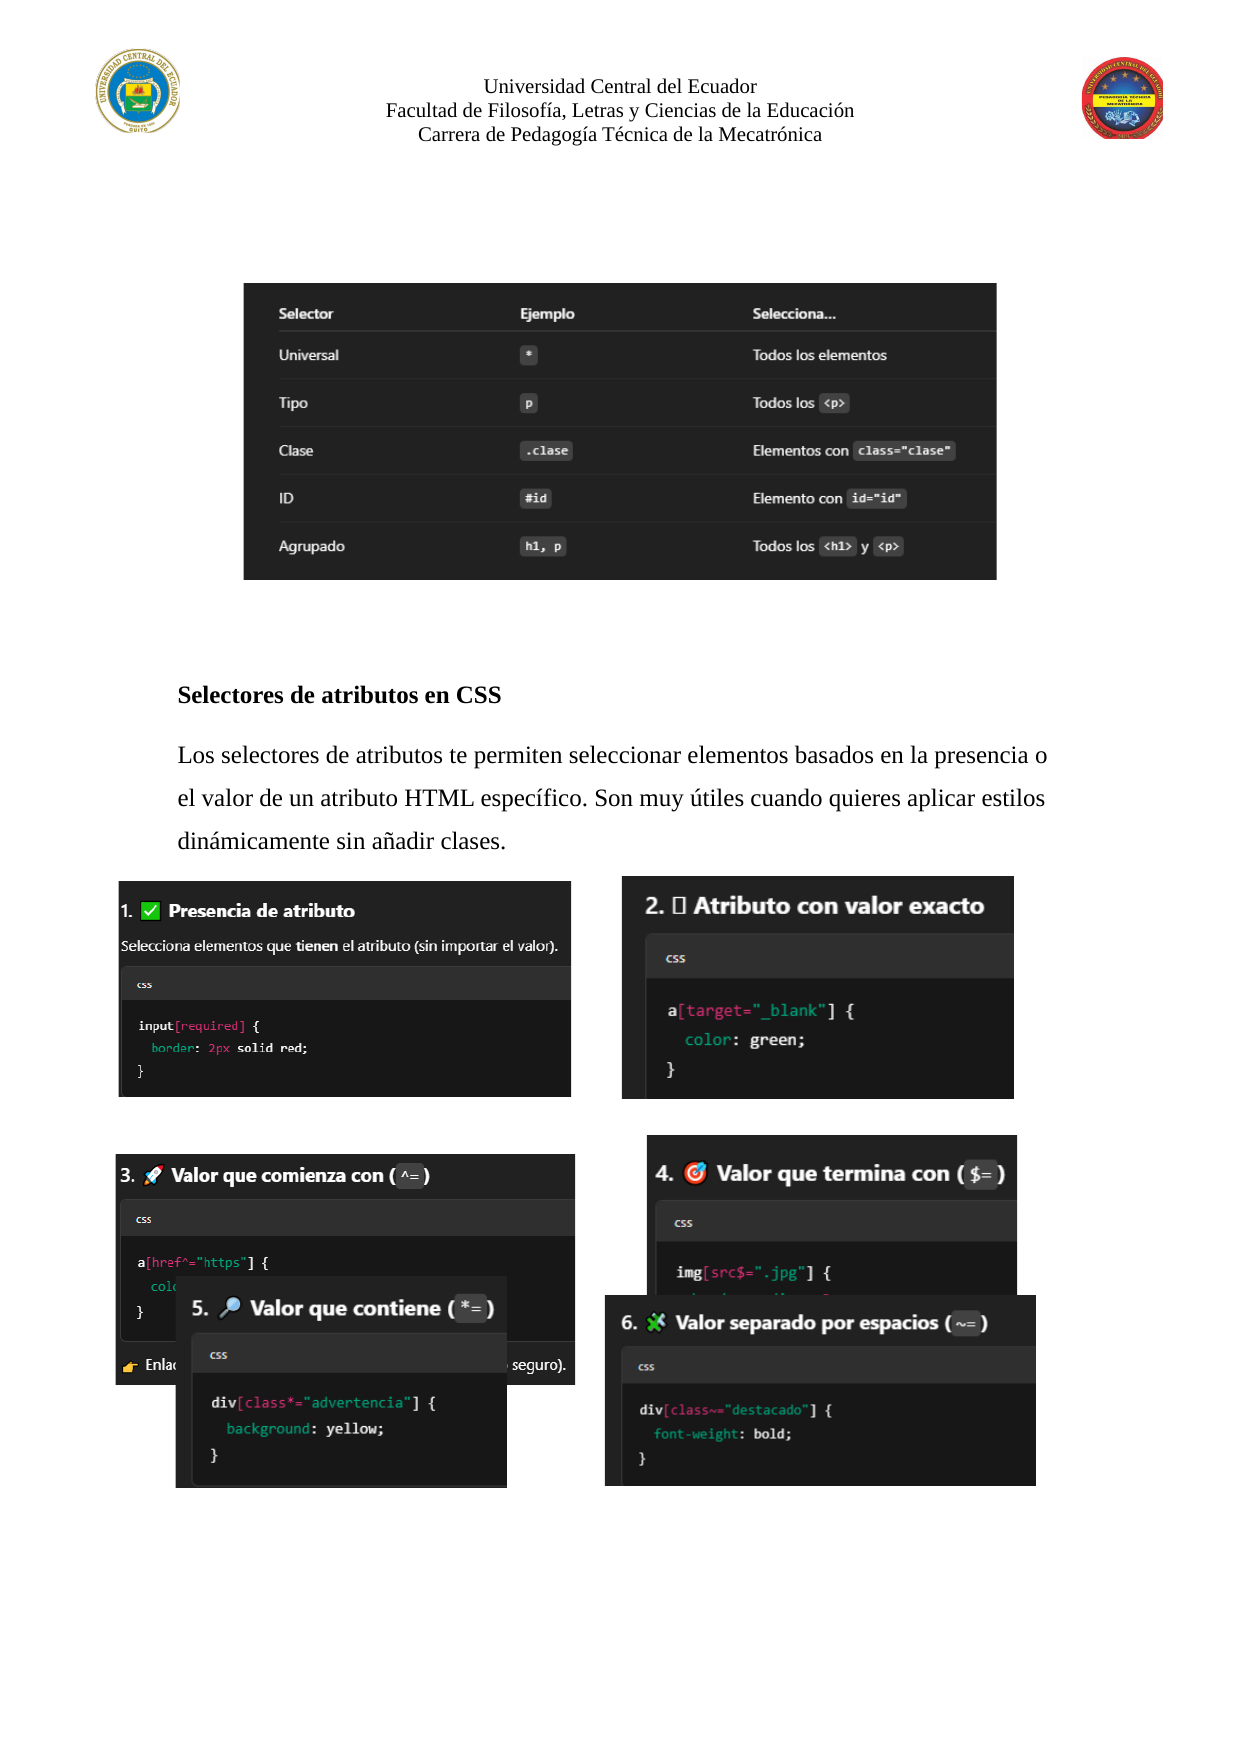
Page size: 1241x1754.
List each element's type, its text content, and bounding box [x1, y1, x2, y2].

picture [621, 876, 1014, 1099]
picture [243, 283, 997, 580]
picture [118, 881, 572, 1097]
text Los selectores de atributos te permiten seleccionar elementos basados en la presencia o el valor de un atributo HTML específico. Son muy útiles cuando quieres aplicar estilos dinámicamente sin añadir clases. [177, 740, 1063, 855]
text Selectores de atributos en CSS [177, 606, 1063, 709]
picture [1081, 57, 1163, 139]
picture [95, 48, 180, 133]
picture [115, 1154, 575, 1488]
picture [604, 1135, 1036, 1486]
